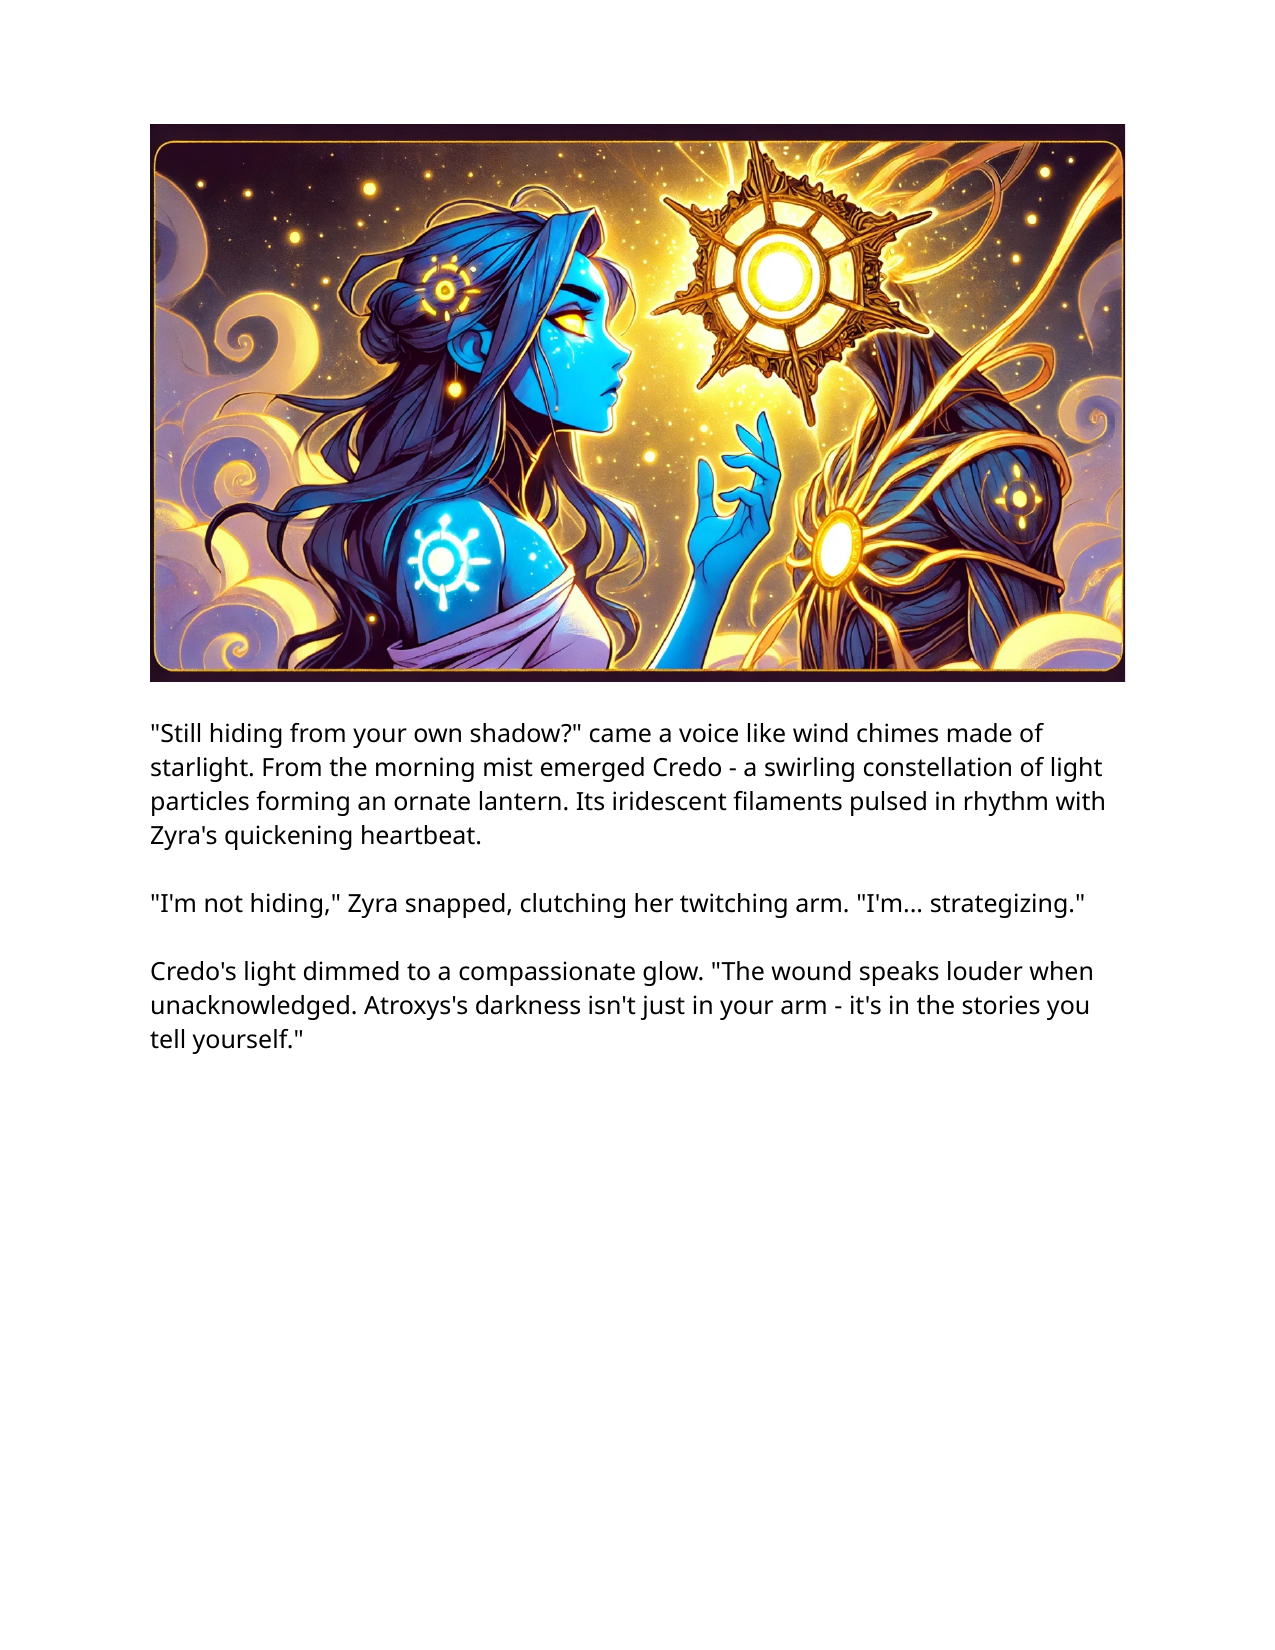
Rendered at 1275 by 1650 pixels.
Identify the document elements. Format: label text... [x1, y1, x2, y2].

text Credo's light dimmed to a compassionate glow. "The wound speaks louder when unacknowledged. Atroxys's darkness isn't just in your arm - it's in the stories you tell yourself." [150, 954, 1125, 1056]
text "Still hiding from your own shadow?" came a voice like wind chimes made of starlight. From the morning mist emerged Credo - a swirling constellation of light particles forming an ornate lantern. Its iridescent filaments pulsed in rhythm with Zyra's quickening heartbeat. [150, 715, 1125, 852]
picture [150, 124, 1125, 682]
text "I'm not hiding," Zyra snapped, clutching her twitching arm. "I'm... strategizing." [150, 886, 1125, 920]
